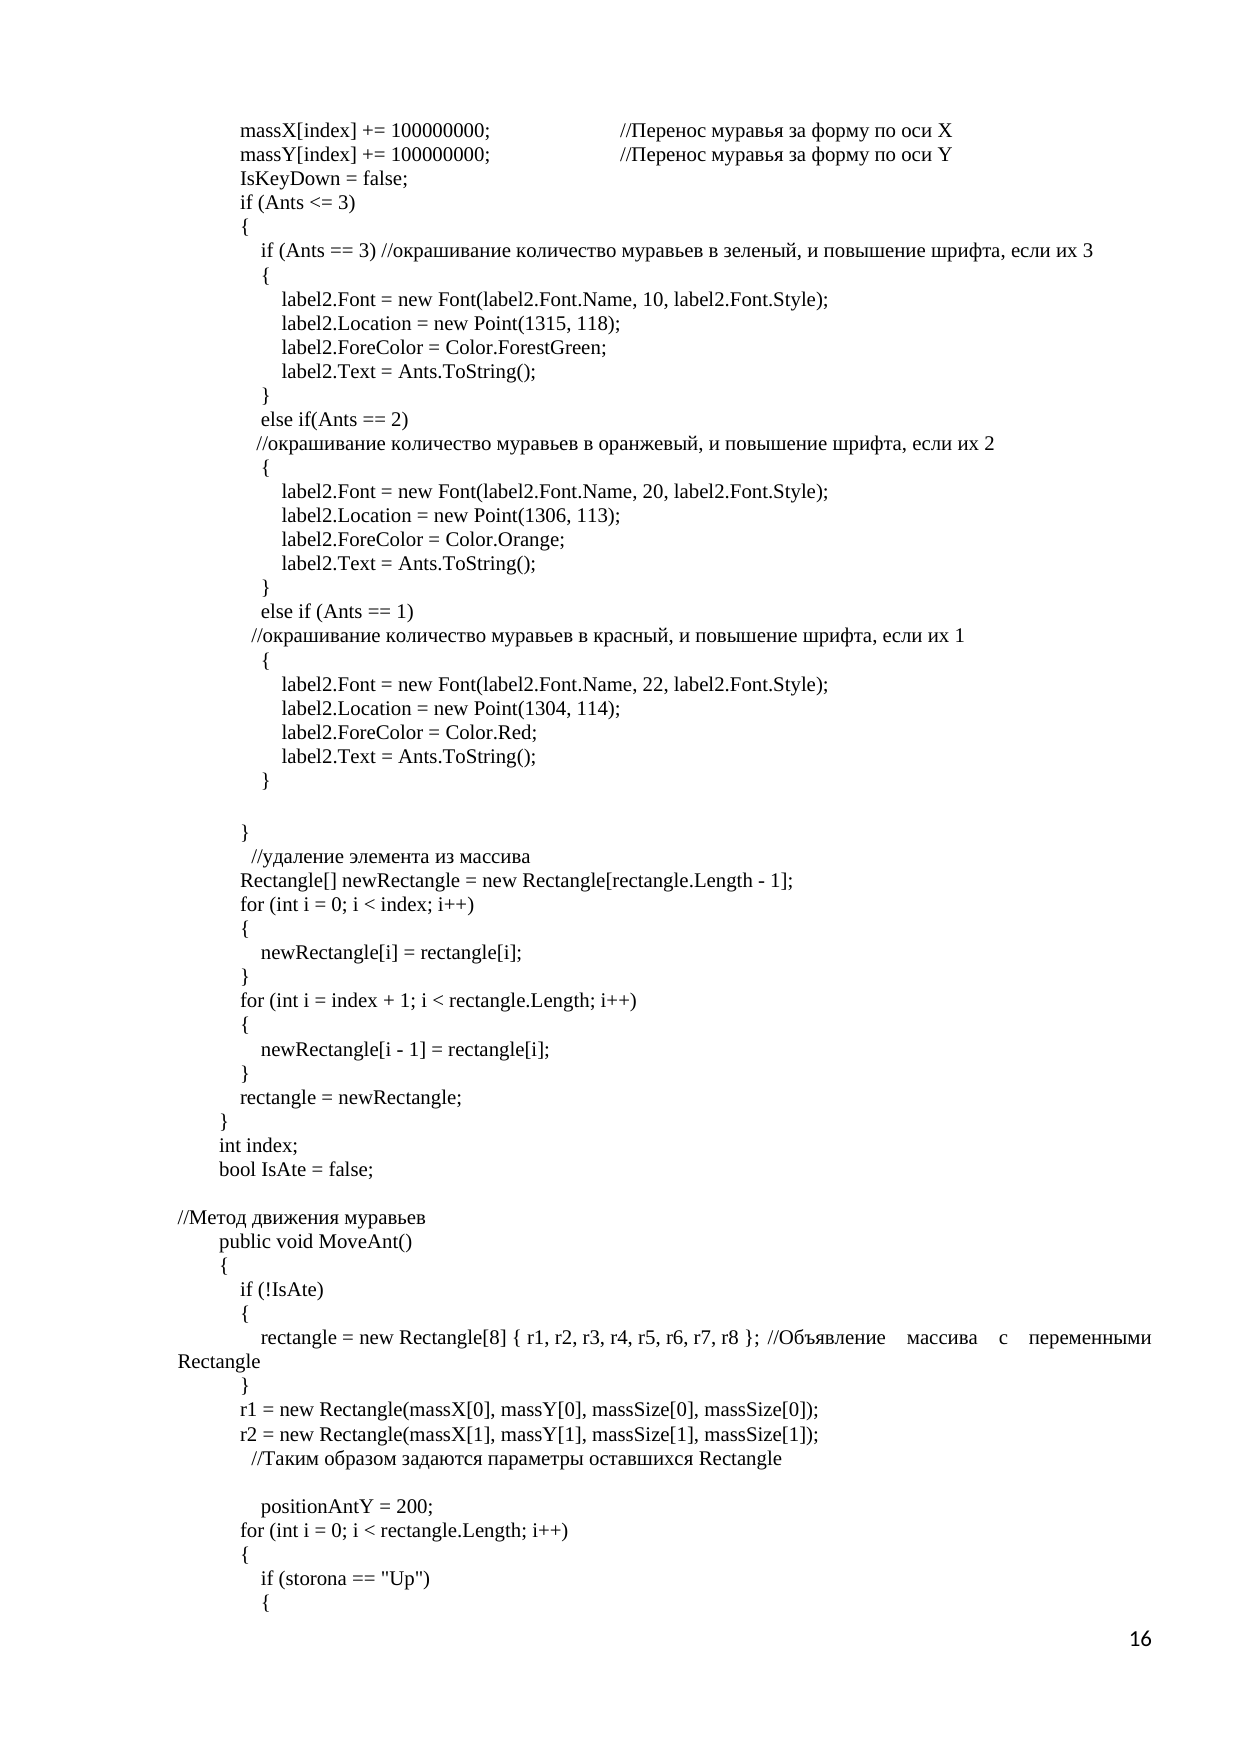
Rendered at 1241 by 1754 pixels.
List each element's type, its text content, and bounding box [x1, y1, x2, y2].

text else if (Ants == 1) [177, 599, 1152, 623]
text if (Ants <= 3) [177, 190, 1152, 214]
text { [177, 916, 1152, 940]
text { [177, 455, 1152, 479]
text bool IsAte = false; [177, 1157, 1152, 1181]
text //Метод движения муравьев [177, 1205, 1152, 1229]
text rectangle = new Rectangle[8] { r1, r2, r3, r4, r5, r6, r7, r8 }; //Объявление массива с переменными Rectangle [177, 1325, 1152, 1373]
text //удаление элемента из массива [177, 844, 1152, 868]
text { [177, 262, 1152, 287]
text IsKeyDown = false; [177, 166, 1152, 190]
text //Таким образом задаются параметры оставшихся Rectangle [177, 1446, 1152, 1469]
text int index; [177, 1133, 1152, 1157]
text //окрашивание количество муравьев в оранжевый, и повышение шрифта, если их 2 [177, 431, 1152, 455]
text if (!IsAte) [177, 1277, 1152, 1301]
text { [177, 1253, 1152, 1277]
text { [177, 647, 1152, 672]
text } [177, 768, 1152, 792]
text public void MoveAnt() [177, 1229, 1152, 1253]
text { [177, 1542, 1152, 1566]
text positionAntY = 200; [177, 1494, 1152, 1518]
text r2 = new Rectangle(massX[1], massY[1], massSize[1], massSize[1]); [177, 1421, 1152, 1446]
text Rectangle[] newRectangle = new Rectangle[rectangle.Length - 1]; [177, 868, 1152, 892]
text newRectangle[i - 1] = rectangle[i]; [177, 1036, 1152, 1061]
text label2.Font = new Font(label2.Font.Name, 10, label2.Font.Style); [177, 287, 1152, 311]
text newRectangle[i] = rectangle[i]; [177, 940, 1152, 964]
text label2.Text = Ants.ToString(); [177, 744, 1152, 768]
text { [177, 1301, 1152, 1325]
text } [177, 1061, 1152, 1084]
text label2.Location = new Point(1306, 113); [177, 503, 1152, 527]
text label2.Font = new Font(label2.Font.Name, 20, label2.Font.Style); [177, 479, 1152, 503]
text { [177, 1012, 1152, 1036]
text } [177, 1373, 1152, 1397]
text label2.ForeColor = Color.ForestGreen; [177, 335, 1152, 359]
text else if(Ants == 2) [177, 407, 1152, 431]
text { [177, 214, 1152, 238]
text label2.Location = new Point(1315, 118); [177, 311, 1152, 335]
text label2.Text = Ants.ToString(); [177, 551, 1152, 575]
text if (storona == "Up") [177, 1566, 1152, 1590]
text } [177, 383, 1152, 407]
text massX[index] += 100000000; //Перенос муравья за форму по оси X [177, 118, 1152, 142]
text } [177, 575, 1152, 599]
text { [177, 1590, 1152, 1614]
text for (int i = index + 1; i < rectangle.Length; i++) [177, 988, 1152, 1012]
text for (int i = 0; i < rectangle.Length; i++) [177, 1518, 1152, 1542]
text if (Ants == 3) //окрашивание количество муравьев в зеленый, и повышение шрифта, если их 3 [177, 238, 1152, 262]
text label2.Location = new Point(1304, 114); [177, 696, 1152, 720]
text massY[index] += 100000000; //Перенос муравья за форму по оси Y [177, 142, 1152, 166]
text label2.Font = new Font(label2.Font.Name, 22, label2.Font.Style); [177, 672, 1152, 696]
text label2.Text = Ants.ToString(); [177, 359, 1152, 383]
text label2.ForeColor = Color.Orange; [177, 527, 1152, 551]
text label2.ForeColor = Color.Red; [177, 720, 1152, 744]
text //окрашивание количество муравьев в красный, и повышение шрифта, если их 1 [177, 623, 1152, 647]
text } [177, 820, 1152, 844]
text rectangle = newRectangle; [177, 1084, 1152, 1109]
text r1 = new Rectangle(massX[0], massY[0], massSize[0], massSize[0]); [177, 1397, 1152, 1421]
text } [177, 964, 1152, 988]
text for (int i = 0; i < index; i++) [177, 892, 1152, 916]
text } [177, 1109, 1152, 1133]
